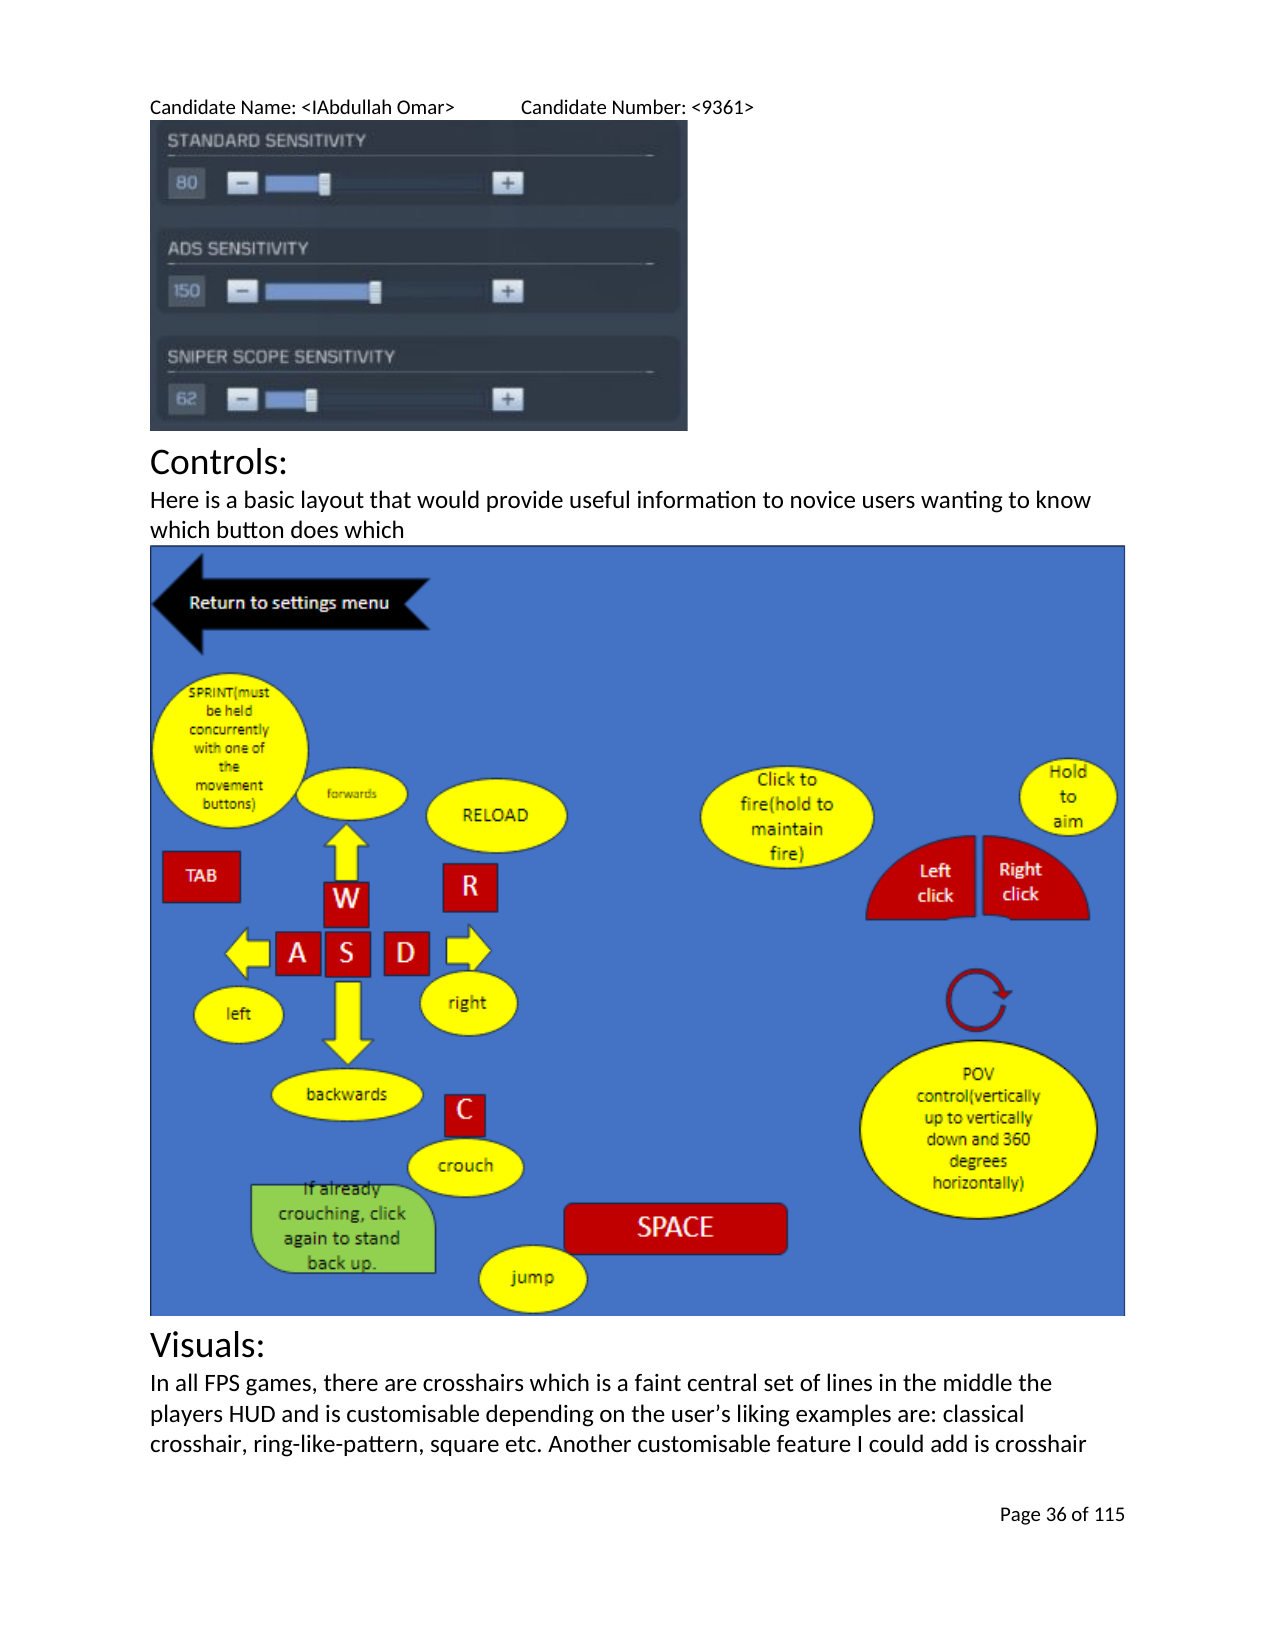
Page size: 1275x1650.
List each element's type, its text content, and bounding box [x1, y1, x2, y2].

picture [150, 120, 688, 431]
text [150, 1367, 1125, 1459]
text Here is a basic layout that would provide useful information to novice users wanting to know which button does which [150, 484, 1125, 545]
text Controls: [150, 438, 1125, 484]
picture [150, 545, 1125, 1316]
text Visuals: [150, 1321, 1125, 1367]
